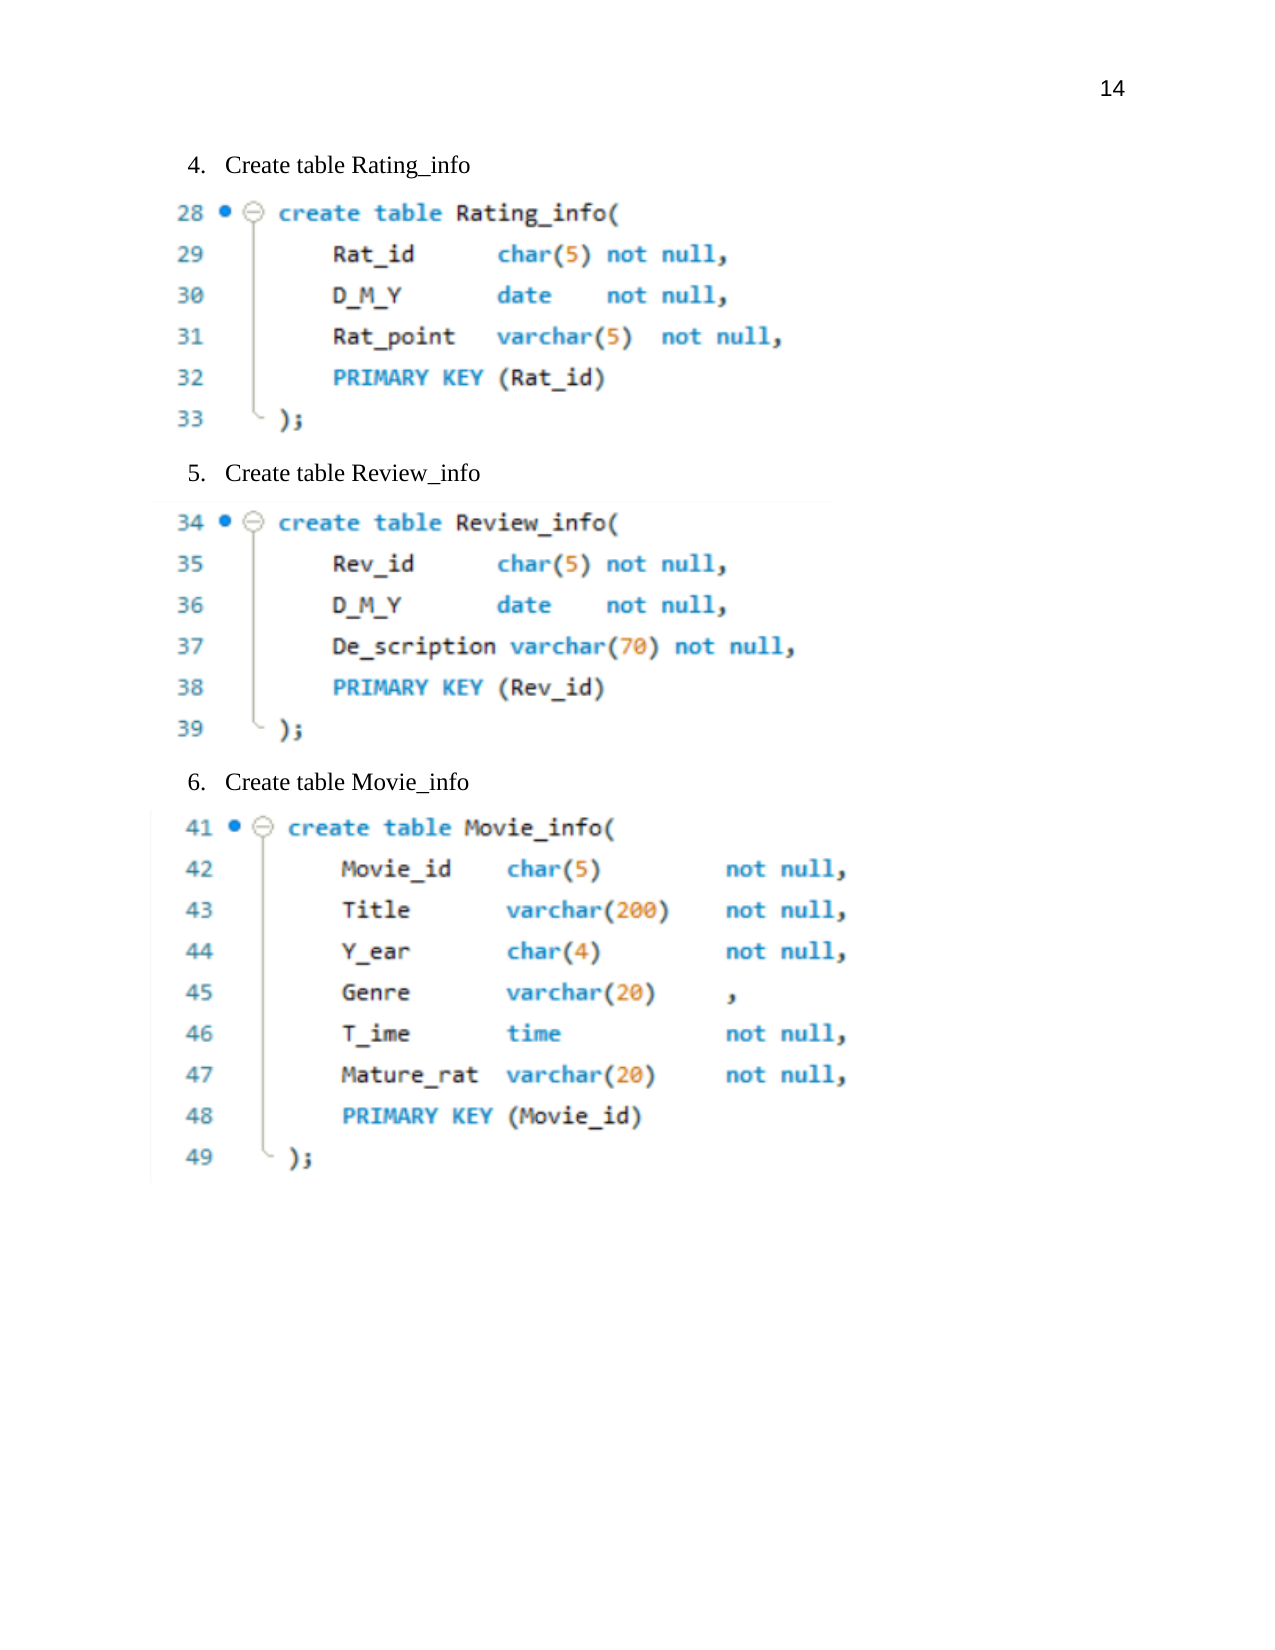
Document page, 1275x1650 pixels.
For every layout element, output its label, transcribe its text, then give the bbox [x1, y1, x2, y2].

list Create table Review_info [187, 458, 1125, 487]
list Create table Rating_info [187, 150, 1125, 179]
list Create table Movie_info [187, 767, 1125, 796]
picture [150, 193, 882, 445]
picture [150, 810, 939, 1183]
picture [150, 501, 836, 754]
